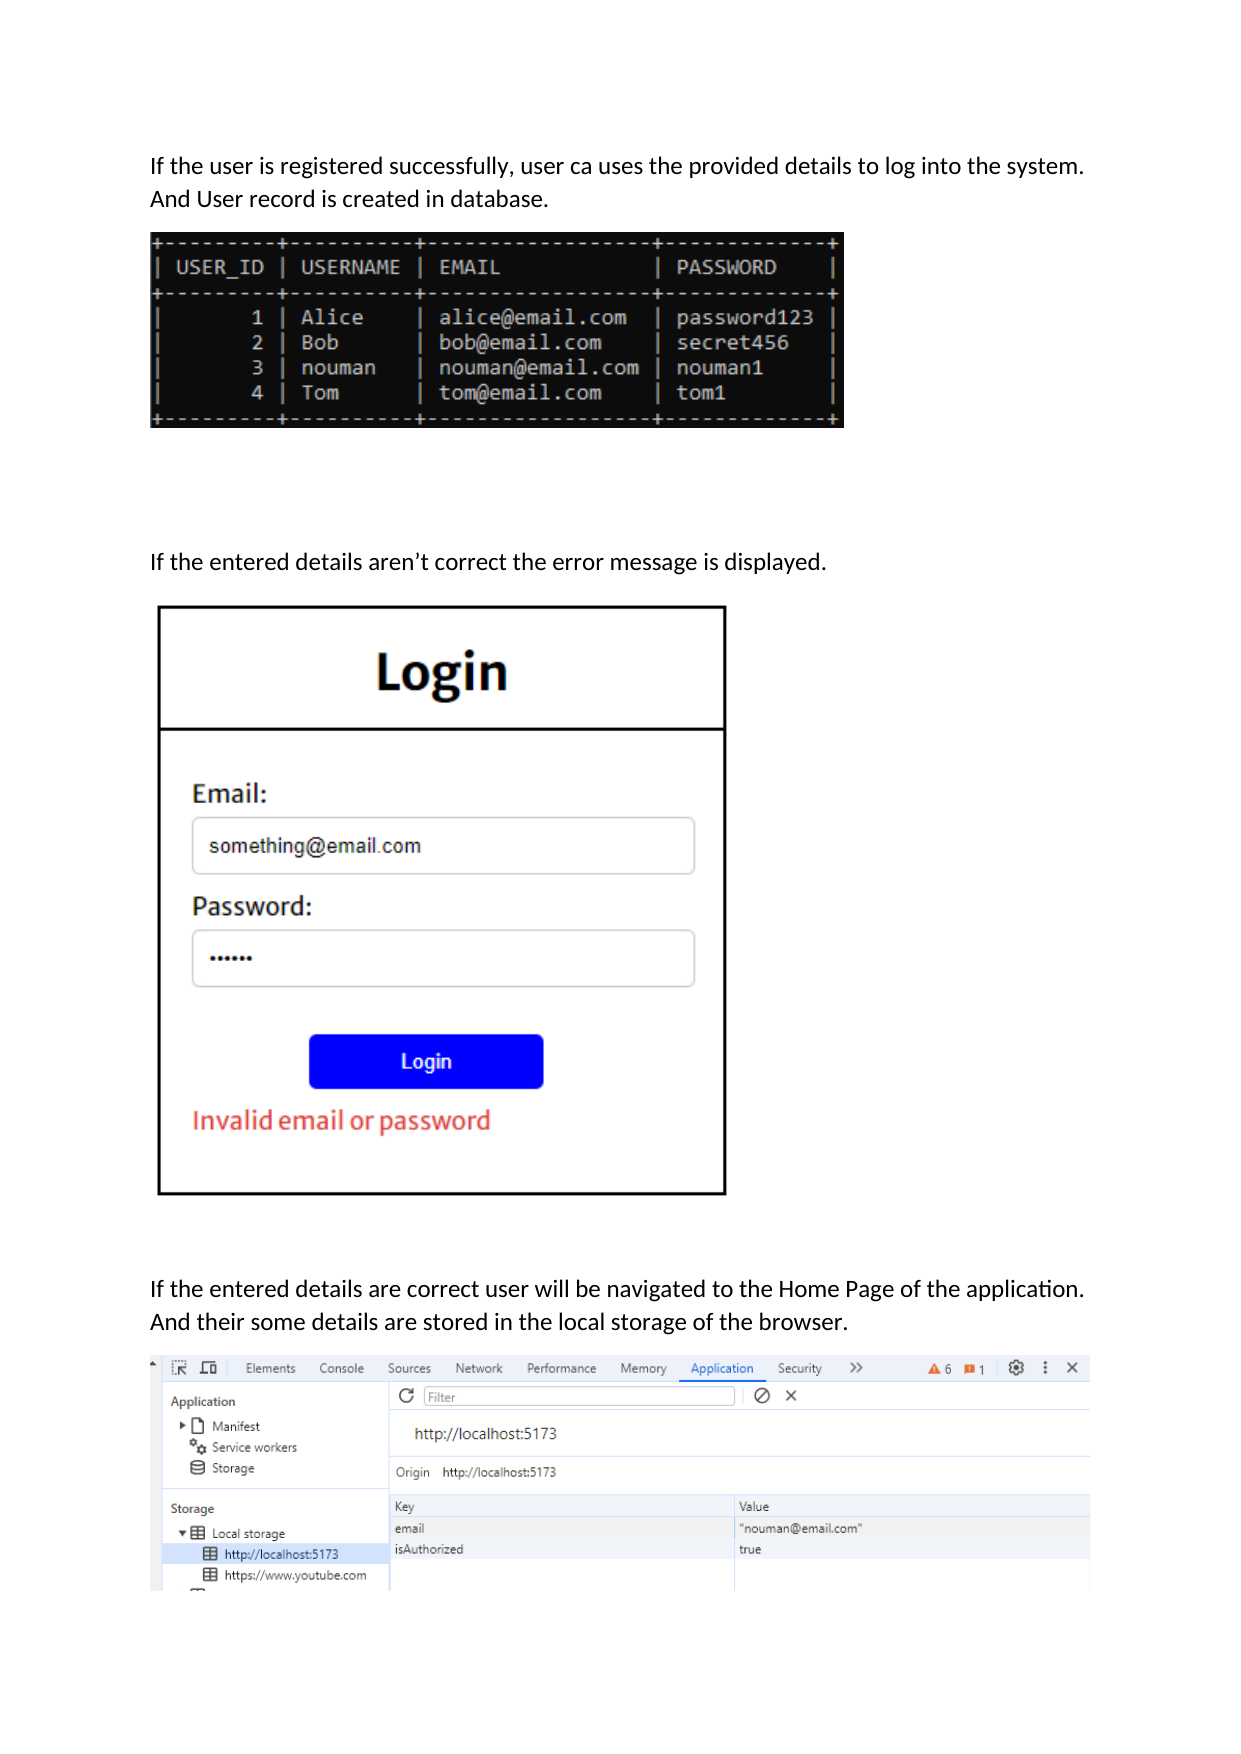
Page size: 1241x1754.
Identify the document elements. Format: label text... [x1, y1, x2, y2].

picture [150, 232, 844, 428]
text If the user is registered successfully, user ca uses the provided details to log into the system. And User record is created in database. [150, 150, 1090, 213]
text If the entered details aren’t correct the error message is displayed. [150, 546, 1090, 576]
picture [150, 1355, 1091, 1591]
picture [150, 595, 736, 1205]
text If the entered details are correct user will be navigated to the Home Page of the application. And their some details are stored in the local storage of the browser. [150, 1273, 1090, 1337]
